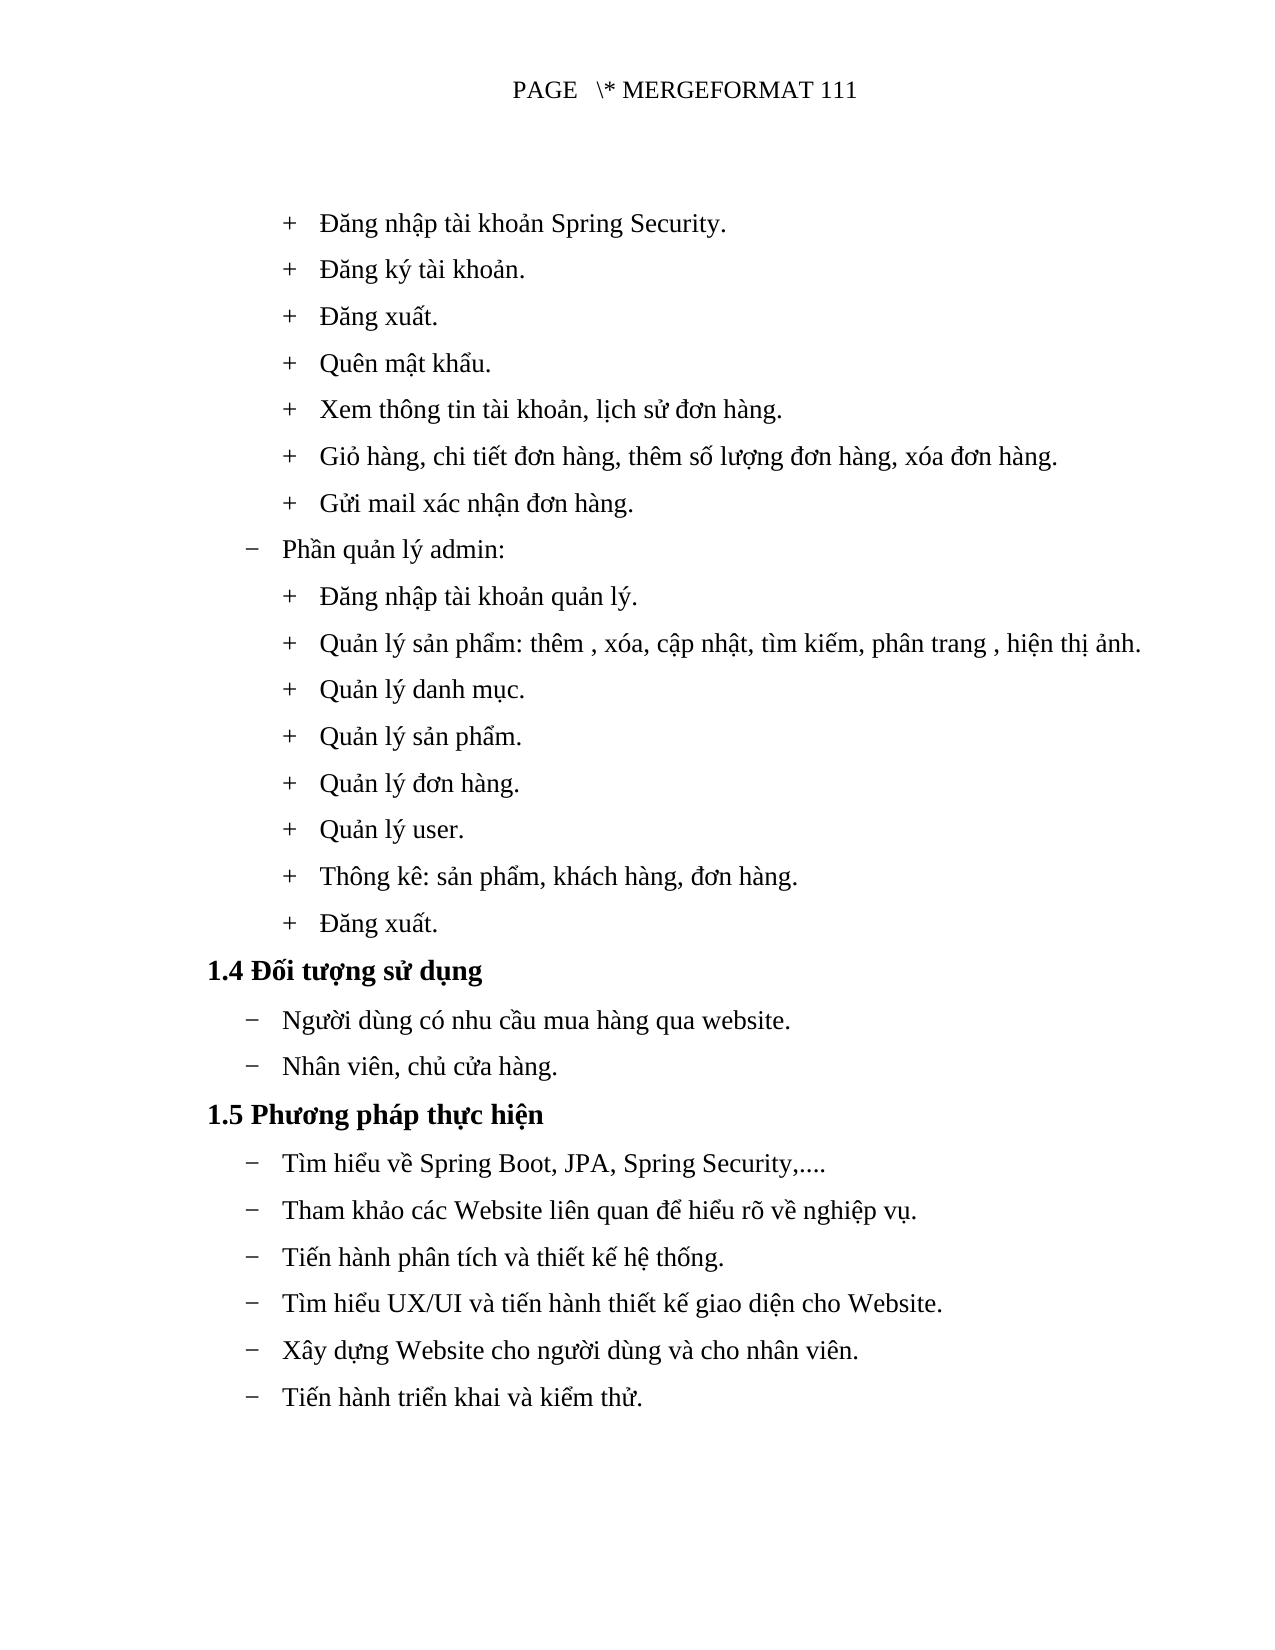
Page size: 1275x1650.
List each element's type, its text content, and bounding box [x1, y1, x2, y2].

list Quản lý sản phẩm: thêm , xóa, cập nhật, tìm kiếm, phân trang , hiện thị ảnh. [282, 627, 1157, 658]
list Quản lý sản phẩm. [282, 720, 1157, 751]
list Quản lý user. [282, 813, 1157, 844]
list Đăng nhập tài khoản Spring Security. [282, 207, 1157, 238]
list Gửi mail xác nhận đơn hàng. [282, 487, 1157, 518]
list Tham khảo các Website liên quan để hiểu rõ về nghiệp vụ. [244, 1194, 1157, 1225]
list Đăng xuất. [282, 907, 1157, 938]
list Tiến hành triển khai và kiểm thử. [244, 1381, 1157, 1412]
list Người dùng có nhu cầu mua hàng qua website. [244, 1004, 1157, 1035]
list Xem thông tin tài khoản, lịch sử đơn hàng. [282, 393, 1157, 424]
list Quên mật khẩu. [282, 347, 1157, 378]
list Nhân viên, chủ cửa hàng. [244, 1050, 1157, 1082]
list Tiến hành phân tích và thiết kế hệ thống. [244, 1241, 1157, 1272]
list Đăng nhập tài khoản quản lý. [282, 580, 1157, 611]
list Tìm hiểu về Spring Boot, JPA, Spring Security,.... [244, 1147, 1157, 1178]
list Giỏ hàng, chi tiết đơn hàng, thêm số lượng đơn hàng, xóa đơn hàng. [282, 440, 1157, 471]
list Thông kê: sản phẩm, khách hàng, đơn hàng. [282, 860, 1157, 891]
list Đăng ký tài khoản. [282, 253, 1157, 284]
list Xây dựng Website cho người dùng và cho nhân viên. [244, 1334, 1157, 1365]
list Đăng xuất. [282, 300, 1157, 331]
list Quản lý danh mục. [282, 673, 1157, 704]
list Quản lý đơn hàng. [282, 767, 1157, 798]
text 1.5 Phương pháp thực hiện [207, 1097, 1157, 1131]
list Tìm hiểu UX/UI và tiến hành thiết kế giao diện cho Website. [244, 1287, 1157, 1318]
text 1.4 Đối tượng sử dụng [207, 953, 1157, 987]
list Phần quản lý admin: [244, 533, 1157, 564]
